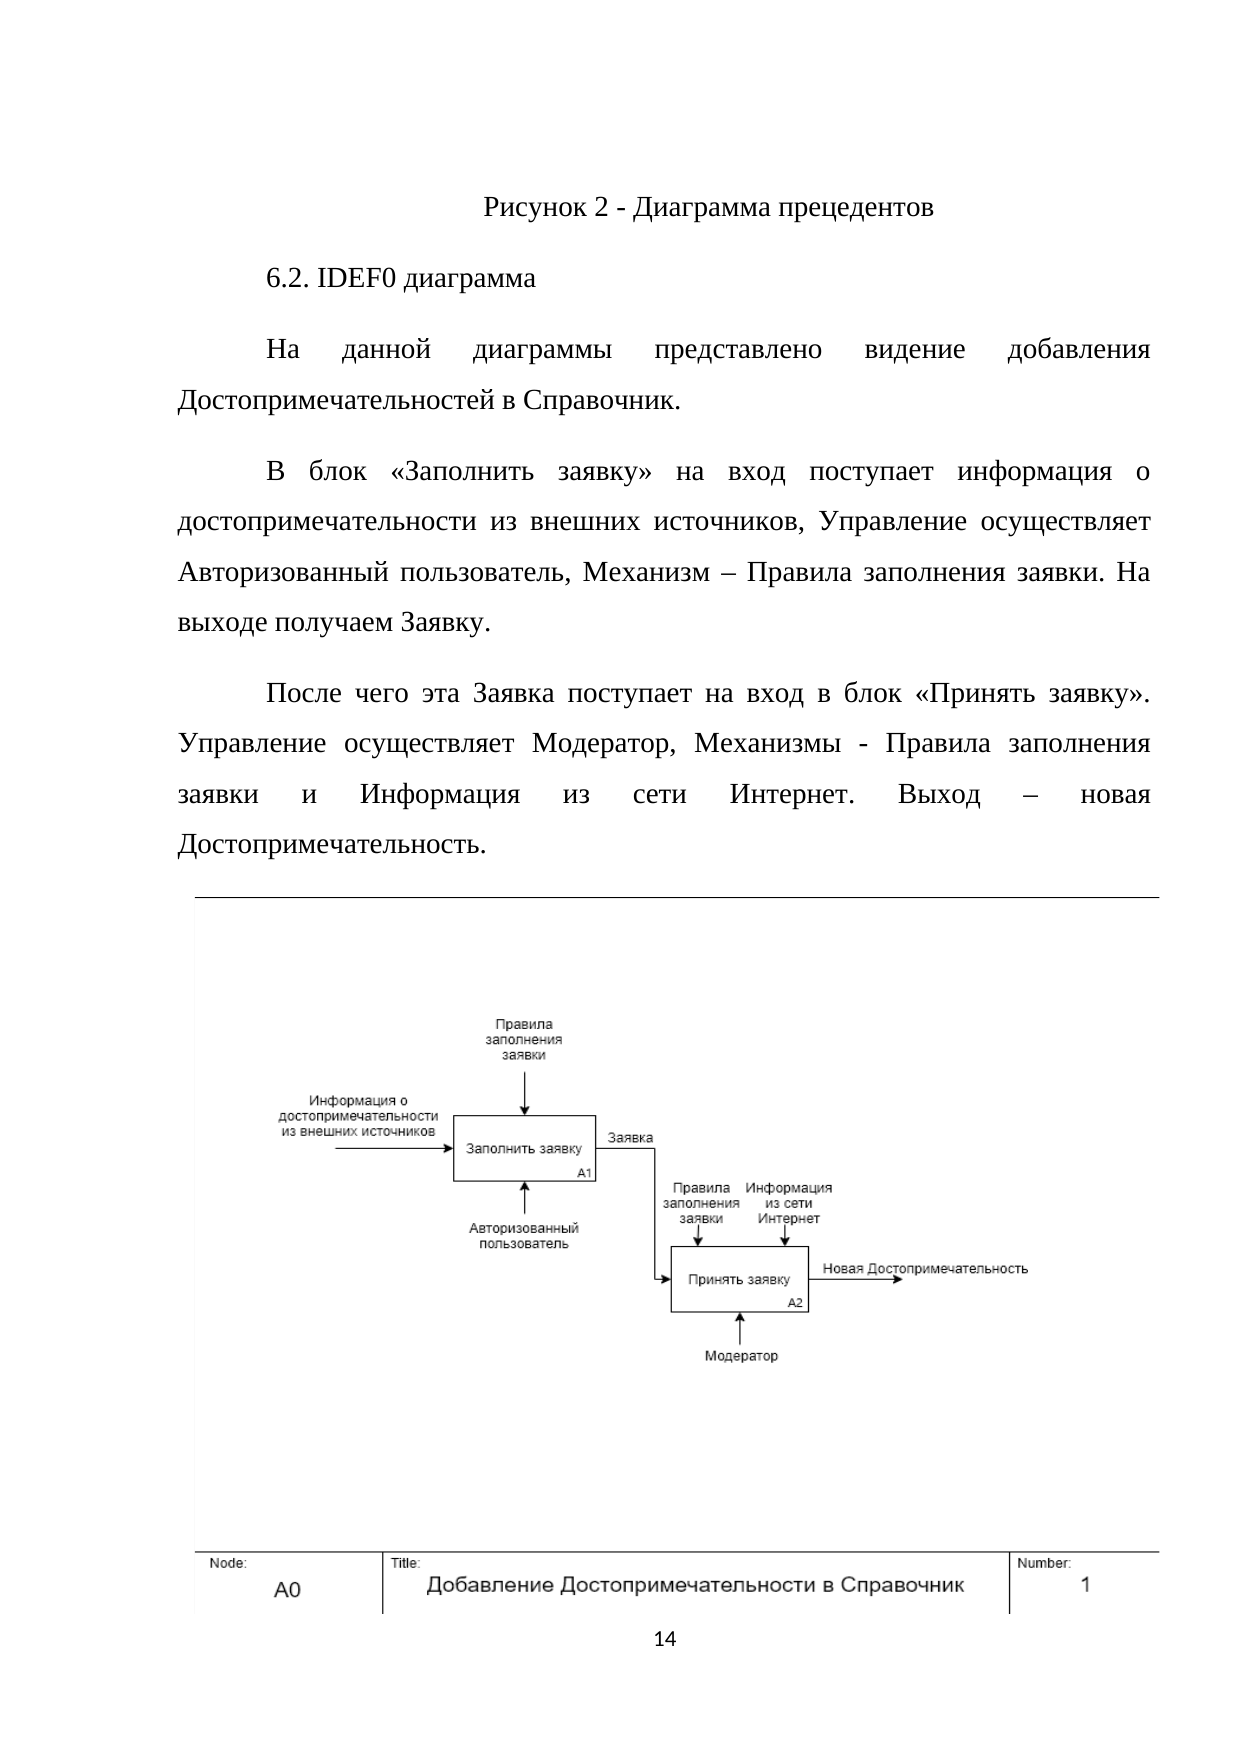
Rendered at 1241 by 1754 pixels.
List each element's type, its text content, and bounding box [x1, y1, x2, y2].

text В блок «Заполнить заявку» на вход поступает информация о достопримечательности из внешних источников, Управление осуществляет Авторизованный пользователь, Механизм – Правила заполнения заявки. На выходе получаем Заявку. [177, 453, 1152, 637]
subtitle 6.2. IDEF0 диаграмма [177, 260, 1152, 294]
text После чего эта Заявка поступает на вход в блок «Принять заявку». Управление осуществляет Модератор, Механизмы - Правила заполнения заявки и Информация из сети Интернет. Выход – новая Достопримечательность. [177, 675, 1152, 859]
picture [193, 897, 1158, 1613]
text Рисунок 2 - Диаграмма прецедентов [177, 189, 1152, 223]
text На данной диаграммы представлено видение добавления Достопримечательностей в Справочник. [177, 332, 1152, 415]
